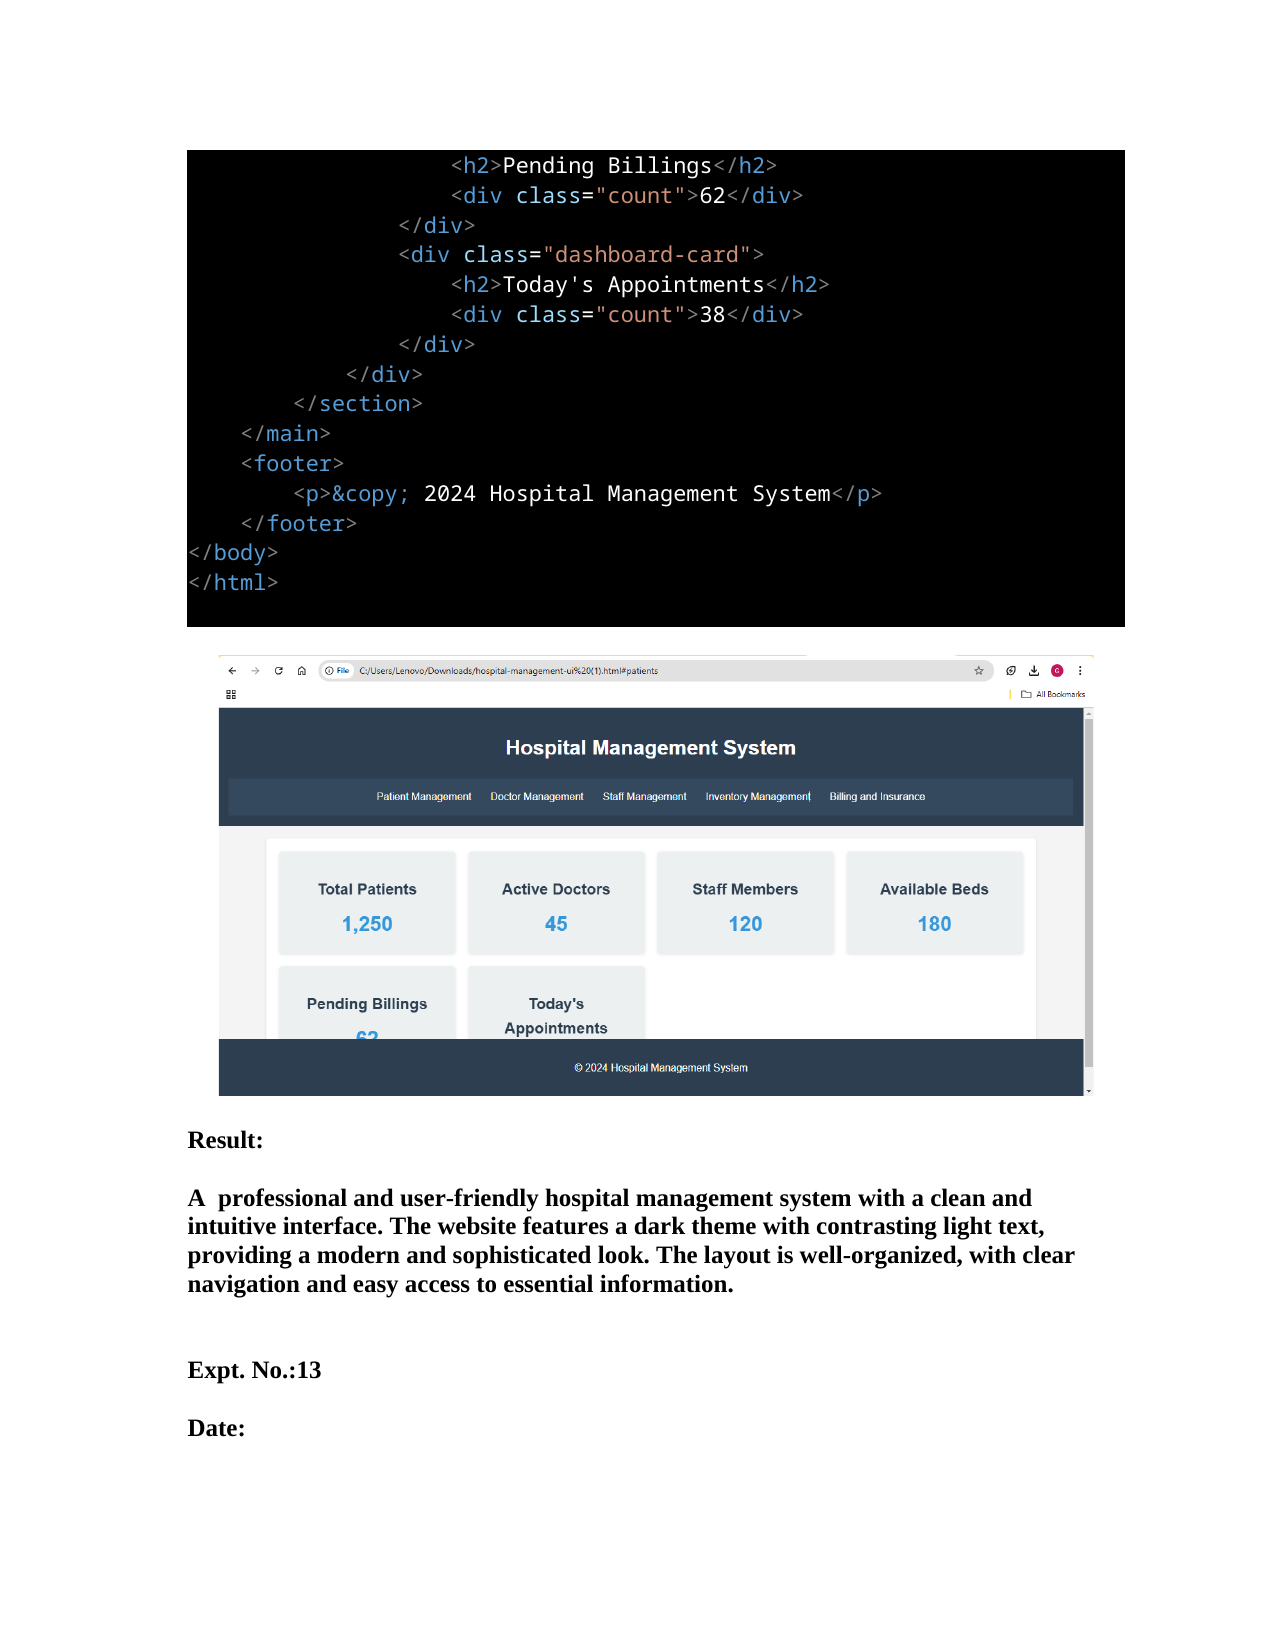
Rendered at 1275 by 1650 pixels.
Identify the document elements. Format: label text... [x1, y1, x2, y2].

text <h2>Today's Appointments</h2> [187, 269, 1125, 299]
text </div> [187, 209, 1125, 239]
text <h2>Pending Billings</h2> [187, 150, 1125, 180]
text <div class="count">62</div> [187, 180, 1125, 209]
text </div> [187, 358, 1125, 388]
text </div> [187, 329, 1125, 358]
text </footer> [187, 507, 1125, 537]
text Result: [187, 1125, 1125, 1153]
text <p>&copy; 2024 Hospital Management System</p> [187, 478, 1125, 507]
text </main> [187, 418, 1125, 448]
text Expt. No.:13 [187, 1356, 1125, 1384]
text <div class="dashboard-card"> [187, 239, 1125, 269]
text Date: [187, 1413, 1125, 1442]
text </html> [187, 567, 1125, 597]
picture [218, 655, 1094, 1096]
text </section> [187, 388, 1125, 418]
text A professional and user-friendly hospital management system with a clean and intuitive interface. The website features a dark theme with contrasting light text, providing a modern and sophisticated look. The layout is well-organized, with clear navigation and easy access to essential information. [187, 1183, 1125, 1298]
text <footer> [187, 448, 1125, 478]
text <div class="count">38</div> [187, 299, 1125, 329]
text </body> [187, 537, 1125, 567]
